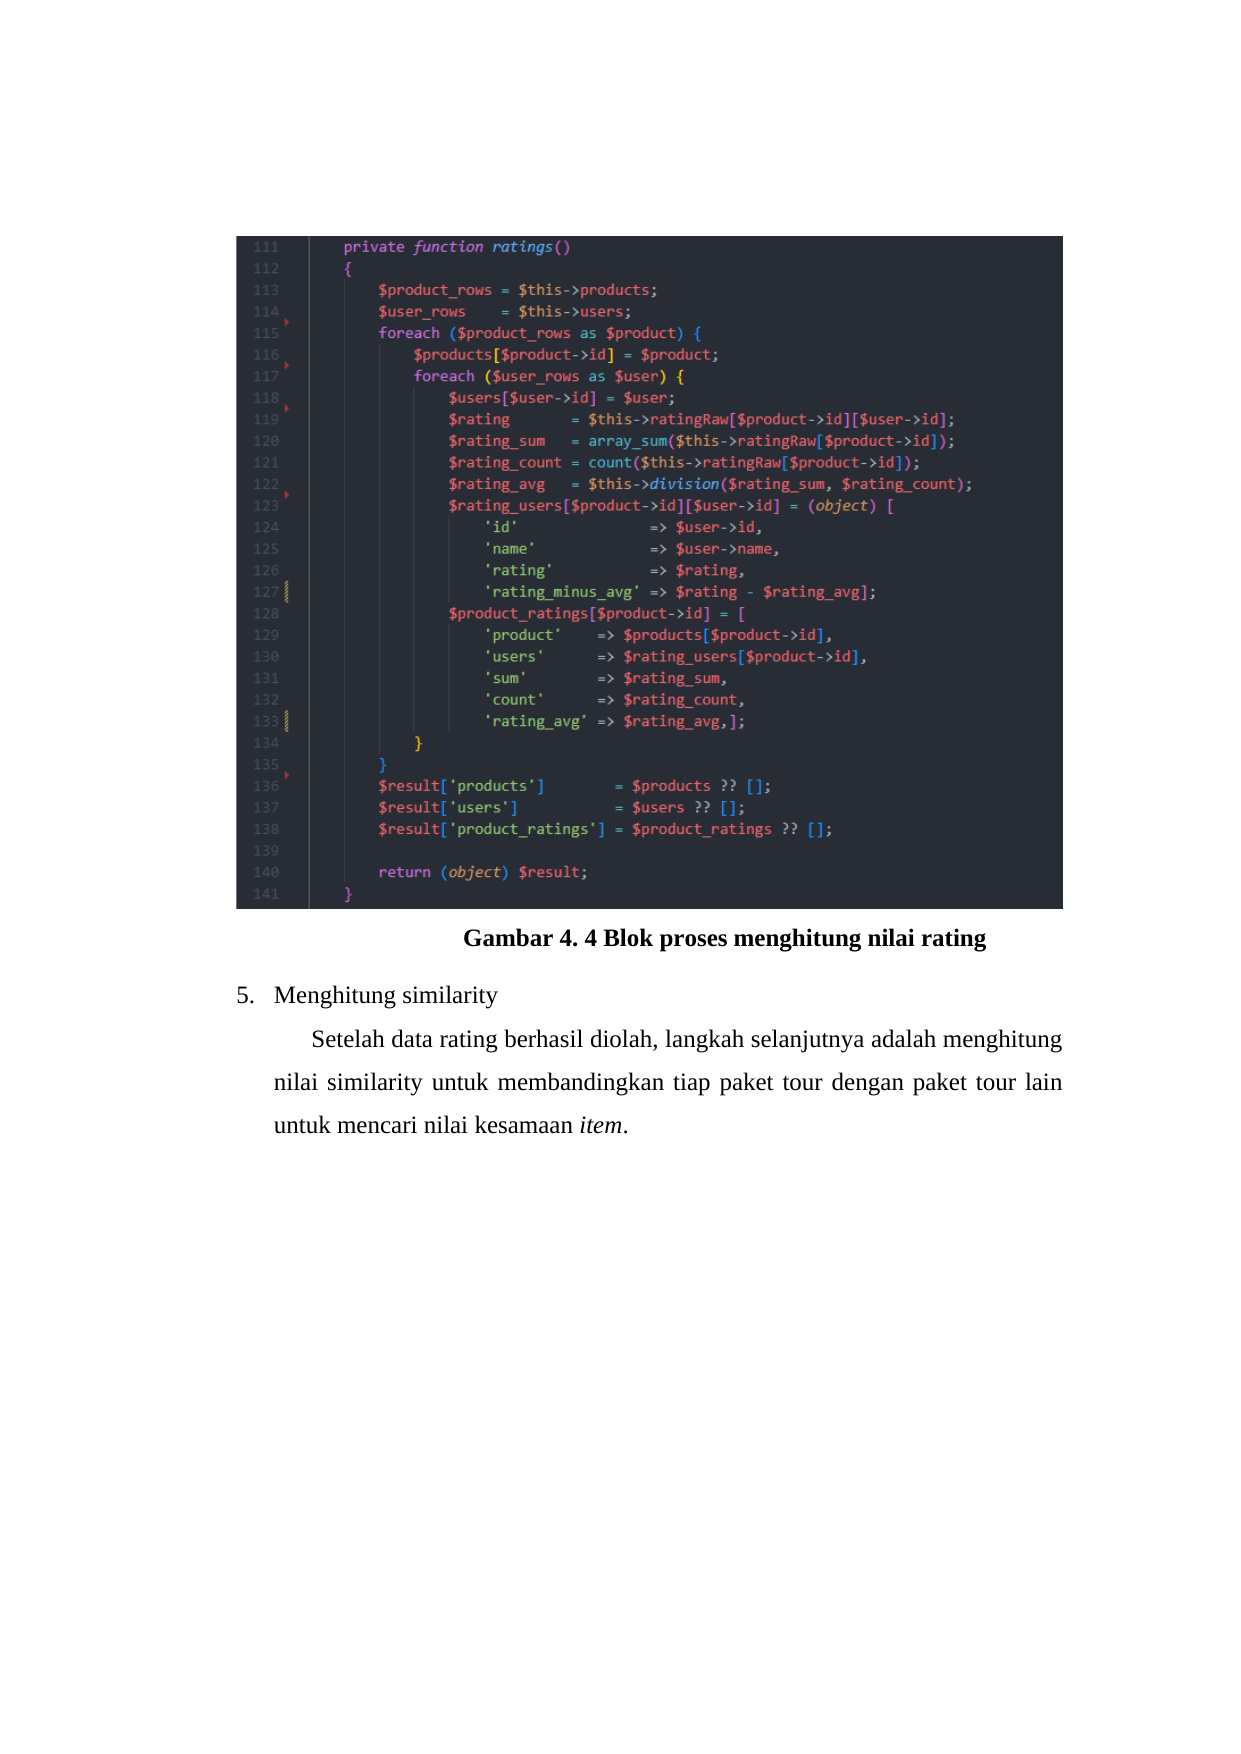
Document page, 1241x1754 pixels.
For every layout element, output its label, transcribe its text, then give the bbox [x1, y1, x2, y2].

list Menghitung similarity [236, 981, 1063, 1009]
list Setelah data rating berhasil diolah, langkah selanjutnya adalah menghitung nilai similarity untuk membandingkan tiap paket tour dengan paket tour lain untuk mencari nilai kesamaan item. [274, 1024, 1063, 1139]
picture [236, 236, 1063, 909]
